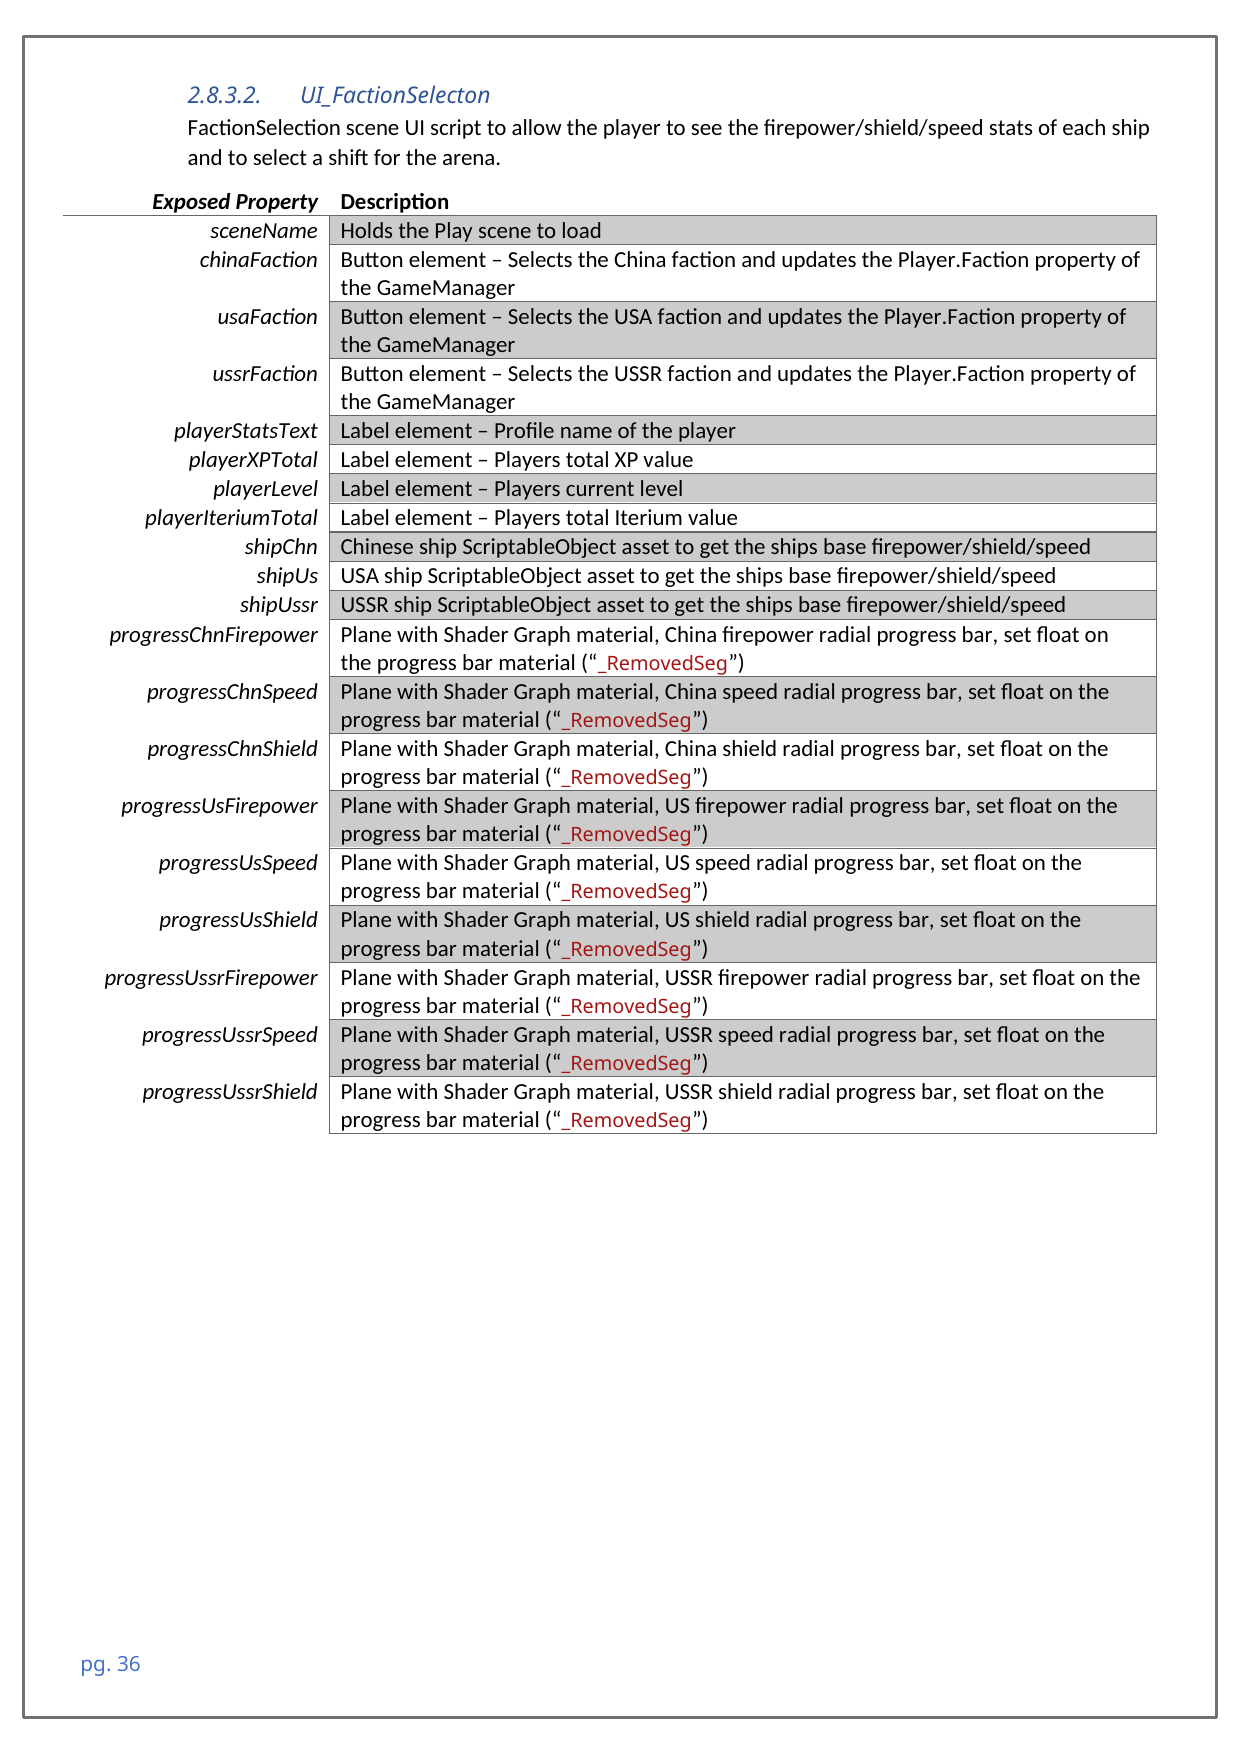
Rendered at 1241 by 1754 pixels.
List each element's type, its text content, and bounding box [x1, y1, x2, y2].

table_cell Button element – Selects the China faction and updates the Player.Faction property of the GameManager [330, 245, 1156, 301]
table_cell usaFaction [63, 301, 329, 358]
table_cell shipUs [63, 561, 329, 589]
table_cell Button element – Selects the USSR faction and updates the Player.Faction property of the GameManager [330, 359, 1156, 415]
table_cell Holds the Play scene to load [330, 216, 1156, 244]
table_cell playerStatsText [63, 415, 329, 444]
table_cell Plane with Shader Graph material, China speed radial progress bar, set float on the progress bar material (“_RemovedSeg”) [330, 677, 1156, 733]
table_cell progressChnShield [63, 733, 329, 790]
table_cell Chinese ship ScriptableObject asset to get the ships base firepower/shield/speed [330, 533, 1156, 561]
table_cell Plane with Shader Graph material, China shield radial progress bar, set float on the progress bar material (“_RemovedSeg”) [330, 734, 1156, 790]
table_cell Label element – Players current level [330, 474, 1156, 502]
table_cell USA ship ScriptableObject asset to get the ships base firepower/shield/speed [330, 562, 1156, 589]
table_cell shipChn [63, 531, 329, 561]
table_cell progressChnFirepower [63, 619, 329, 676]
table_cell sceneName [63, 216, 329, 244]
table_cell progressUssrSpeed [63, 1019, 329, 1076]
table_header Description [329, 187, 1156, 215]
table_cell USSR ship ScriptableObject asset to get the ships base firepower/shield/speed [330, 591, 1156, 619]
table_cell playerIteriumTotal [63, 503, 329, 531]
table_cell Plane with Shader Graph material, USSR shield radial progress bar, set float on the progress bar material (“_RemovedSeg”) [330, 1077, 1156, 1133]
table_cell Label element – Players total Iterium value [330, 504, 1156, 531]
subtitle UI_FactionSelecton [187, 79, 1165, 110]
table_cell shipUssr [63, 590, 329, 619]
table_cell Label element – Players total XP value [330, 445, 1156, 473]
table_cell progressChnSpeed [63, 676, 329, 733]
table_header Exposed Property [63, 187, 329, 215]
table_cell ussrFaction [63, 358, 329, 415]
table_cell Plane with Shader Graph material, USSR speed radial progress bar, set float on the progress bar material (“_RemovedSeg”) [330, 1020, 1156, 1076]
table_cell progressUsShield [63, 905, 329, 962]
table_cell progressUssrShield [63, 1076, 329, 1133]
table_cell Plane with Shader Graph material, USSR firepower radial progress bar, set float on the progress bar material (“_RemovedSeg”) [330, 963, 1156, 1019]
text FactionSelection scene UI script to allow the player to see the firepower/shield/speed stats of each ship and to select a shift for the arena. [187, 113, 1165, 171]
table_cell Plane with Shader Graph material, US shield radial progress bar, set float on the progress bar material (“_RemovedSeg”) [330, 906, 1156, 962]
table_cell progressUsSpeed [63, 848, 329, 904]
table_cell playerLevel [63, 473, 329, 502]
table_cell playerXPTotal [63, 444, 329, 473]
table_cell progressUssrFirepower [63, 962, 329, 1019]
table_cell Plane with Shader Graph material, US firepower radial progress bar, set float on the progress bar material (“_RemovedSeg”) [330, 791, 1156, 847]
table_cell Button element – Selects the USA faction and updates the Player.Faction property of the GameManager [330, 302, 1156, 358]
table_cell Plane with Shader Graph material, US speed radial progress bar, set float on the progress bar material (“_RemovedSeg”) [330, 849, 1156, 904]
table_cell Plane with Shader Graph material, China firepower radial progress bar, set float on the progress bar material (“_RemovedSeg”) [330, 620, 1156, 676]
table_cell progressUsFirepower [63, 790, 329, 847]
table_cell Label element – Profile name of the player [330, 416, 1156, 444]
table_cell chinaFaction [63, 244, 329, 301]
